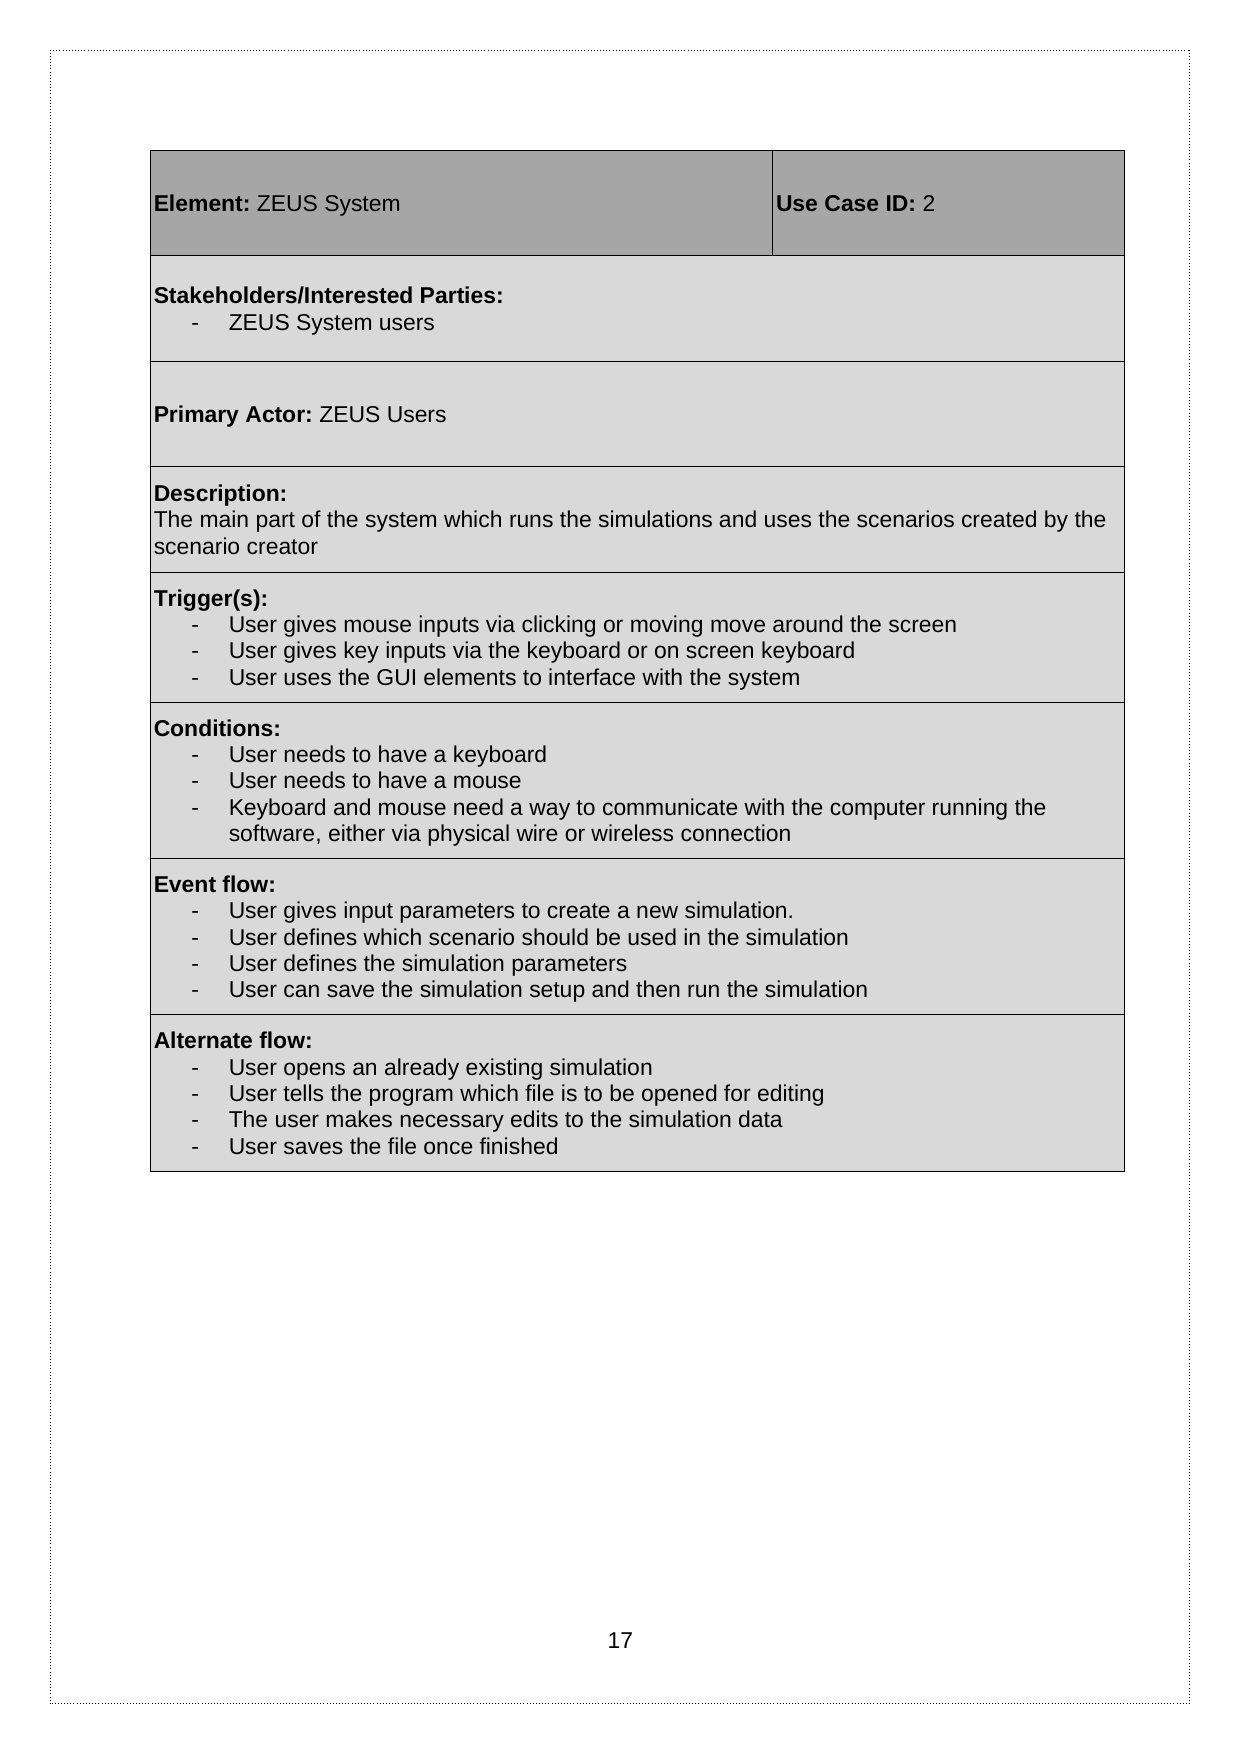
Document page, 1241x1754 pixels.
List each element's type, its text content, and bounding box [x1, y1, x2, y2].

table_cell Stakeholders/Interested Parties: ZEUS System users [151, 256, 1124, 361]
table_cell Alternate flow: User opens an already existing simulation User tells the program which file is to be opened for editing The user makes necessary edits to the simulation data User saves the file once finished [151, 1015, 1124, 1171]
table_cell Description: The main part of the system which runs the simulations and uses the scenarios created by the scenario creator [151, 467, 1124, 572]
table_cell Conditions: User needs to have a keyboard User needs to have a mouse Keyboard and mouse need a way to communicate with the computer running the software, either via physical wire or wireless connection [151, 703, 1124, 858]
table_header Use Case ID: 2 [773, 151, 1124, 255]
table_cell Event flow: User gives input parameters to create a new simulation. User defines which scenario should be used in the simulation User defines the simulation parameters User can save the simulation setup and then run the simulation [151, 859, 1124, 1014]
table_cell Trigger(s): User gives mouse inputs via clicking or moving move around the screen User gives key inputs via the keyboard or on screen keyboard User uses the GUI elements to interface with the system [151, 573, 1124, 702]
table_cell Primary Actor: ZEUS Users [151, 362, 1124, 466]
table_header Element: ZEUS System [151, 151, 772, 255]
